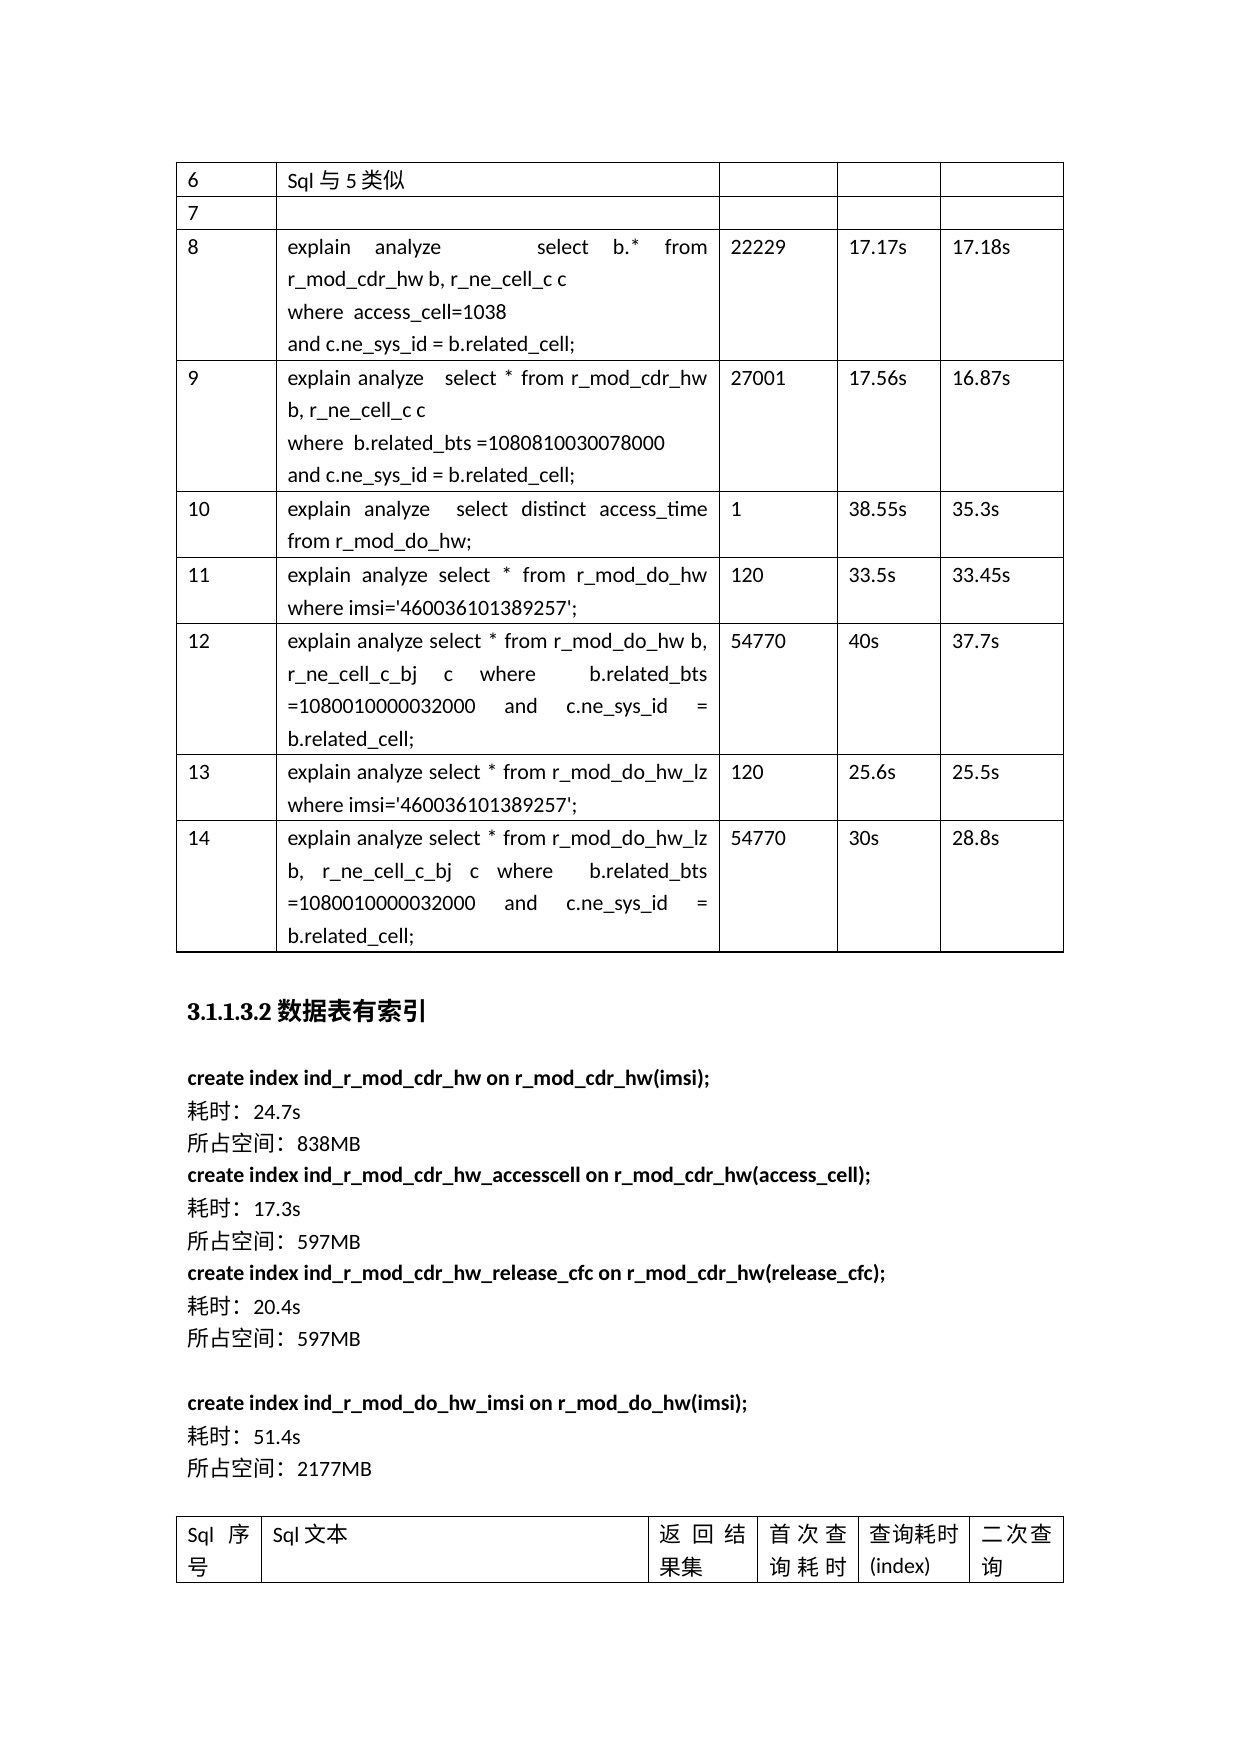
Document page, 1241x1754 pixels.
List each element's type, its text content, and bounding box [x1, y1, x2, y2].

table_cell [277, 197, 719, 229]
text 耗时：51.4s [187, 1418, 1053, 1451]
table_header 二次查询(index) [970, 1517, 1063, 1582]
table_cell explain analyze select distinct access_time from r_mod_do_hw; [277, 492, 719, 557]
text create index ind_r_mod_cdr_hw on r_mod_cdr_hw(imsi); [187, 1061, 1053, 1093]
table_cell 35.3s [941, 492, 1063, 557]
table_cell 30s [838, 821, 940, 951]
text 所占空间：597MB [187, 1223, 1053, 1256]
table_cell 22229 [720, 230, 837, 360]
table_cell 33.5s [838, 558, 940, 623]
text create index ind_r_mod_cdr_hw_accesscell on r_mod_cdr_hw(access_cell); [187, 1158, 1053, 1191]
text 所占空间：838MB [187, 1126, 1053, 1158]
table_cell 1 [720, 492, 837, 557]
table_header Sql 文本 [262, 1517, 648, 1582]
text 耗时：20.4s [187, 1288, 1053, 1321]
subtitle 3.1.1.3.2 数据表有索引 [187, 977, 1053, 1042]
table_cell 11 [177, 558, 276, 623]
table_cell explain analyze select * from r_mod_do_hw where imsi='460036101389257'; [277, 558, 719, 623]
table_cell 17.17s [838, 230, 940, 360]
table_cell 7 [177, 197, 276, 229]
table_cell [838, 163, 940, 196]
table_cell explain analyze select * from r_mod_do_hw_lz where imsi='460036101389257'; [277, 755, 719, 820]
text 所占空间：597MB [187, 1321, 1053, 1353]
table_cell 37.7s [941, 624, 1063, 754]
table_cell 28.8s [941, 821, 1063, 951]
table_cell 8 [177, 230, 276, 360]
table_cell [941, 163, 1063, 196]
table_cell 17.56s [838, 361, 940, 491]
table_cell 33.45s [941, 558, 1063, 623]
table_header 首次查询耗时（no index） [758, 1517, 858, 1582]
table_cell Sql 与 5 类似 [277, 163, 719, 196]
text create index ind_r_mod_cdr_hw_release_cfc on r_mod_cdr_hw(release_cfc); [187, 1256, 1053, 1288]
table_cell 120 [720, 558, 837, 623]
text 所占空间：2177MB [187, 1451, 1053, 1483]
table_cell [720, 197, 837, 229]
table_header 查询耗时(index) [859, 1517, 969, 1582]
table_cell 25.5s [941, 755, 1063, 820]
table_header 返回结果集 [649, 1517, 757, 1582]
table_cell 13 [177, 755, 276, 820]
table_cell 10 [177, 492, 276, 557]
table_cell 12 [177, 624, 276, 754]
table_cell 40s [838, 624, 940, 754]
table_cell 54770 [720, 821, 837, 951]
table_cell explain analyze select * from r_mod_cdr_hw b, r_ne_cell_c c where b.related_bts =1080810030078000 and c.ne_sys_id = b.related_cell; [277, 361, 719, 491]
text 耗时：24.7s [187, 1093, 1053, 1126]
table_cell 6 [177, 163, 276, 196]
table_cell 25.6s [838, 755, 940, 820]
table_cell [720, 163, 837, 196]
table_cell [941, 197, 1063, 229]
table_cell 16.87s [941, 361, 1063, 491]
table_cell 27001 [720, 361, 837, 491]
table_cell 14 [177, 821, 276, 951]
text create index ind_r_mod_do_hw_imsi on r_mod_do_hw(imsi); [187, 1386, 1053, 1418]
table_cell explain analyze select b.* from r_mod_cdr_hw b, r_ne_cell_c c where access_cell=1038 and c.ne_sys_id = b.related_cell; [277, 230, 719, 360]
table_cell 120 [720, 755, 837, 820]
table_cell 17.18s [941, 230, 1063, 360]
table_cell [838, 197, 940, 229]
text 耗时：17.3s [187, 1191, 1053, 1223]
table_header Sql 序号 [177, 1517, 261, 1582]
table_cell 54770 [720, 624, 837, 754]
table_cell explain analyze select * from r_mod_do_hw_lz b, r_ne_cell_c_bj c where b.related_bts =1080010000032000 and c.ne_sys_id = b.related_cell; [277, 821, 719, 951]
table_cell 38.55s [838, 492, 940, 557]
table_cell 9 [177, 361, 276, 491]
table_cell explain analyze select * from r_mod_do_hw b, r_ne_cell_c_bj c where b.related_bts =1080010000032000 and c.ne_sys_id = b.related_cell; [277, 624, 719, 754]
